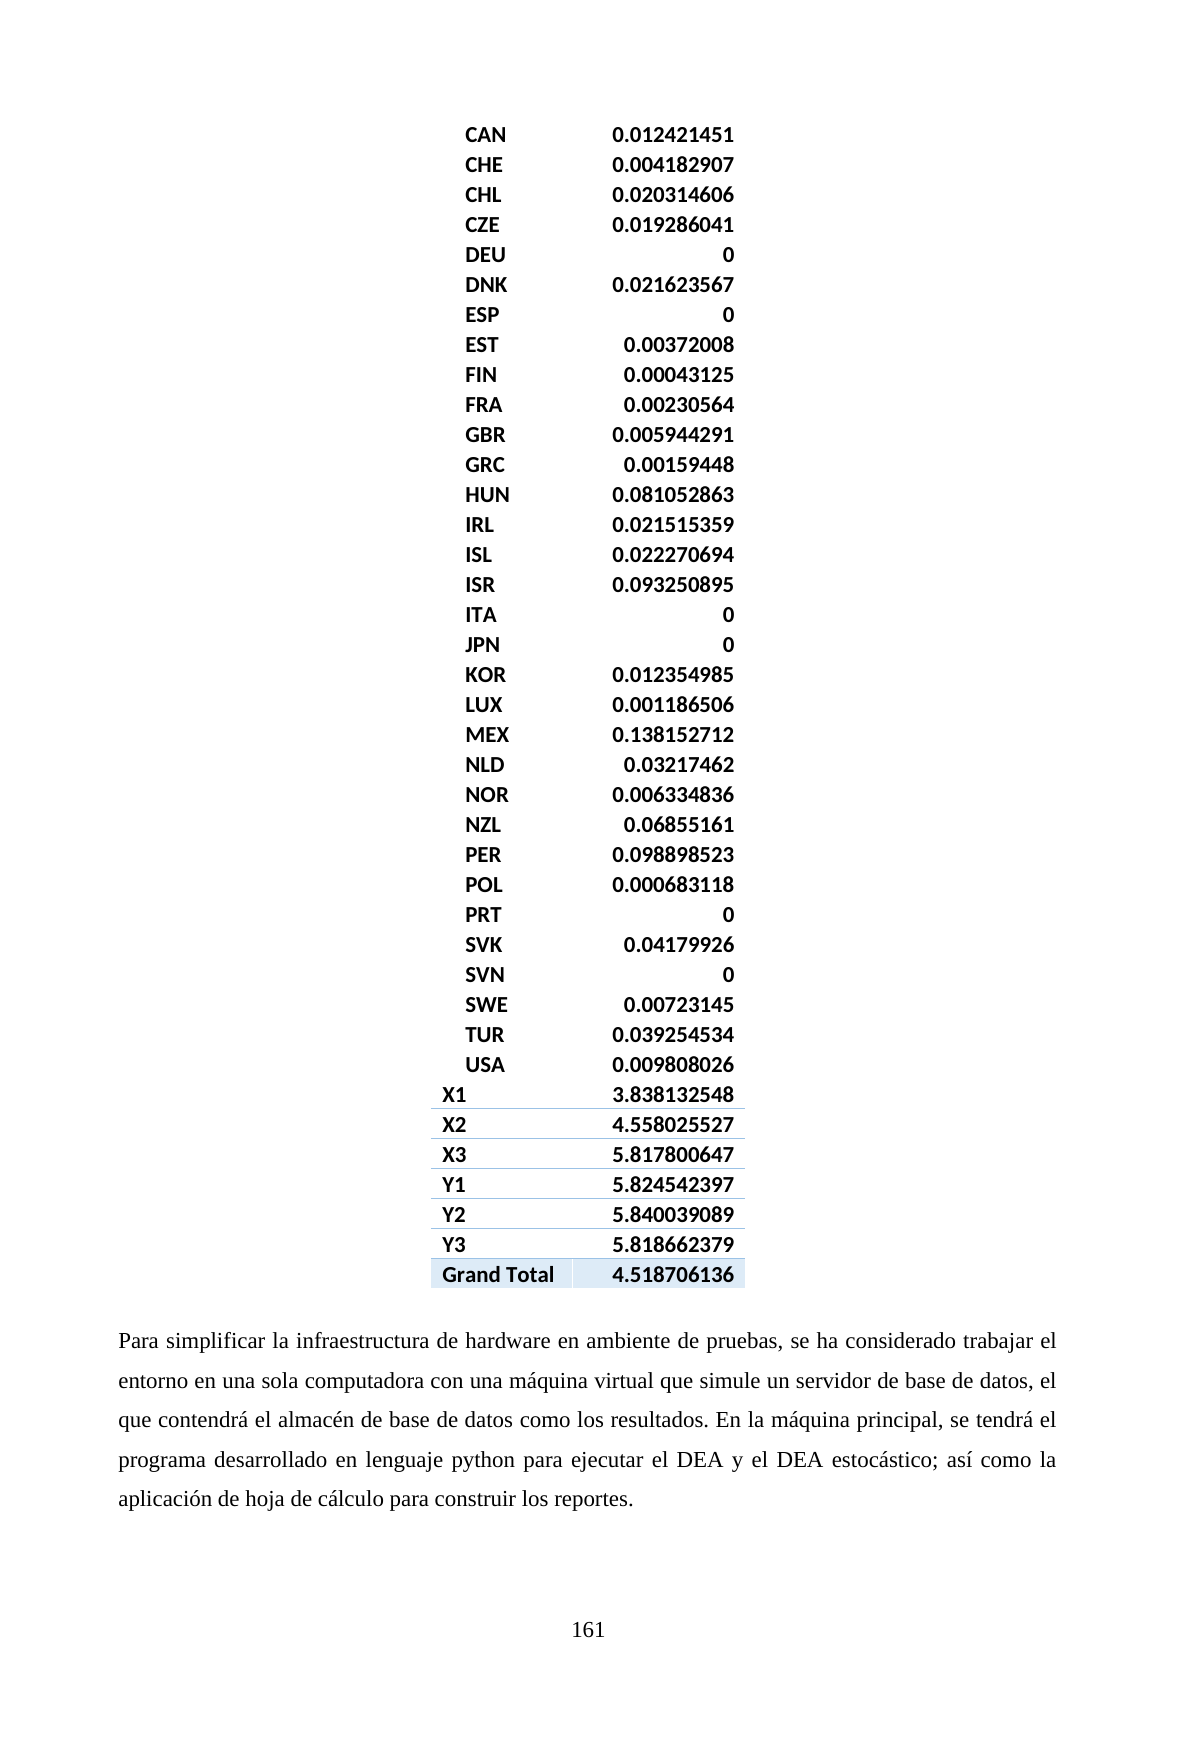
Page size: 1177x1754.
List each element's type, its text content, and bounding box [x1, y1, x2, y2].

table_cell 0.019286041 [573, 208, 745, 238]
table_cell 0.093250895 [573, 568, 745, 598]
table_cell PER [431, 838, 572, 868]
table_cell ESP [431, 298, 572, 328]
table_cell HUN [431, 478, 572, 508]
table_cell POL [431, 868, 572, 898]
table_cell 0 [573, 958, 745, 988]
table_cell 0.005944291 [573, 418, 745, 448]
table_cell USA [431, 1048, 572, 1078]
table_cell Y3 [431, 1229, 572, 1258]
table_cell FRA [431, 388, 572, 418]
table_cell 0.06855161 [573, 808, 745, 838]
table_cell SWE [431, 988, 572, 1018]
table_cell EST [431, 328, 572, 358]
table_cell 0.00723145 [573, 988, 745, 1018]
table_cell Y1 [431, 1169, 572, 1198]
table_cell 0.001186506 [573, 688, 745, 718]
table_cell ISR [431, 568, 572, 598]
table_cell X2 [431, 1109, 572, 1138]
table_cell 0.039254534 [573, 1018, 745, 1048]
table_cell 0.000683118 [573, 868, 745, 898]
table_cell 0 [573, 898, 745, 928]
table_cell ISL [431, 538, 572, 568]
table_cell GRC [431, 448, 572, 478]
table_cell 0 [573, 238, 745, 268]
table_cell ITA [431, 598, 572, 628]
table_cell X3 [431, 1139, 572, 1168]
table_cell KOR [431, 658, 572, 688]
table_cell DNK [431, 268, 572, 298]
table_cell 5.817800647 [573, 1139, 745, 1168]
table_cell Grand Total [431, 1259, 572, 1288]
table_cell LUX [431, 688, 572, 718]
table_cell CZE [431, 208, 572, 238]
table_cell CHE [431, 148, 572, 178]
table_cell IRL [431, 508, 572, 538]
table_cell GBR [431, 418, 572, 448]
table_cell 0.020314606 [573, 178, 745, 208]
table_cell TUR [431, 1018, 572, 1048]
table_cell 3.838132548 [573, 1078, 745, 1108]
text Para simplificar la infraestructura de hardware en ambiente de pruebas, se ha considerado trabajar el entorno en una sola computadora con una máquina virtual que simule un servidor de base de datos, el que contendrá el almacén de base de datos como los resultados. En la máquina principal, se tendrá el programa desarrollado en lenguaje python para ejecutar el DEA y el DEA estocástico; así como la aplicación de hoja de cálculo para construir los reportes. [118, 1328, 1058, 1512]
table_cell X1 [431, 1078, 572, 1108]
table_cell 0 [573, 628, 745, 658]
table_cell 5.840039089 [573, 1199, 745, 1228]
table_cell DEU [431, 238, 572, 268]
table_cell 0.012421451 [573, 118, 745, 148]
table_cell 0.04179926 [573, 928, 745, 958]
table_cell 0.00043125 [573, 358, 745, 388]
table_cell 0.004182907 [573, 148, 745, 178]
table_cell 0.098898523 [573, 838, 745, 868]
table_cell 4.558025527 [573, 1109, 745, 1138]
table_cell 0 [573, 298, 745, 328]
table_cell NZL [431, 808, 572, 838]
table_cell PRT [431, 898, 572, 928]
table_cell 0.138152712 [573, 718, 745, 748]
table_cell 0.021623567 [573, 268, 745, 298]
table_cell 0.00159448 [573, 448, 745, 478]
table_cell 0.03217462 [573, 748, 745, 778]
table_cell 5.824542397 [573, 1169, 745, 1198]
table_cell 0.021515359 [573, 508, 745, 538]
table_cell 0.00230564 [573, 388, 745, 418]
table_cell 4.518706136 [573, 1259, 745, 1288]
table_cell 0.081052863 [573, 478, 745, 508]
table_cell NLD [431, 748, 572, 778]
table_cell JPN [431, 628, 572, 658]
table_cell 0.00372008 [573, 328, 745, 358]
table_cell Y2 [431, 1199, 572, 1228]
table_cell 0 [573, 598, 745, 628]
table_cell CAN [431, 118, 572, 148]
table_cell MEX [431, 718, 572, 748]
table_cell 0.009808026 [573, 1048, 745, 1078]
table_cell 0.012354985 [573, 658, 745, 688]
table_cell 0.006334836 [573, 778, 745, 808]
table_cell SVN [431, 958, 572, 988]
table_cell 5.818662379 [573, 1229, 745, 1258]
table_cell FIN [431, 358, 572, 388]
table_cell CHL [431, 178, 572, 208]
table_cell SVK [431, 928, 572, 958]
table_cell NOR [431, 778, 572, 808]
table_cell 0.022270694 [573, 538, 745, 568]
